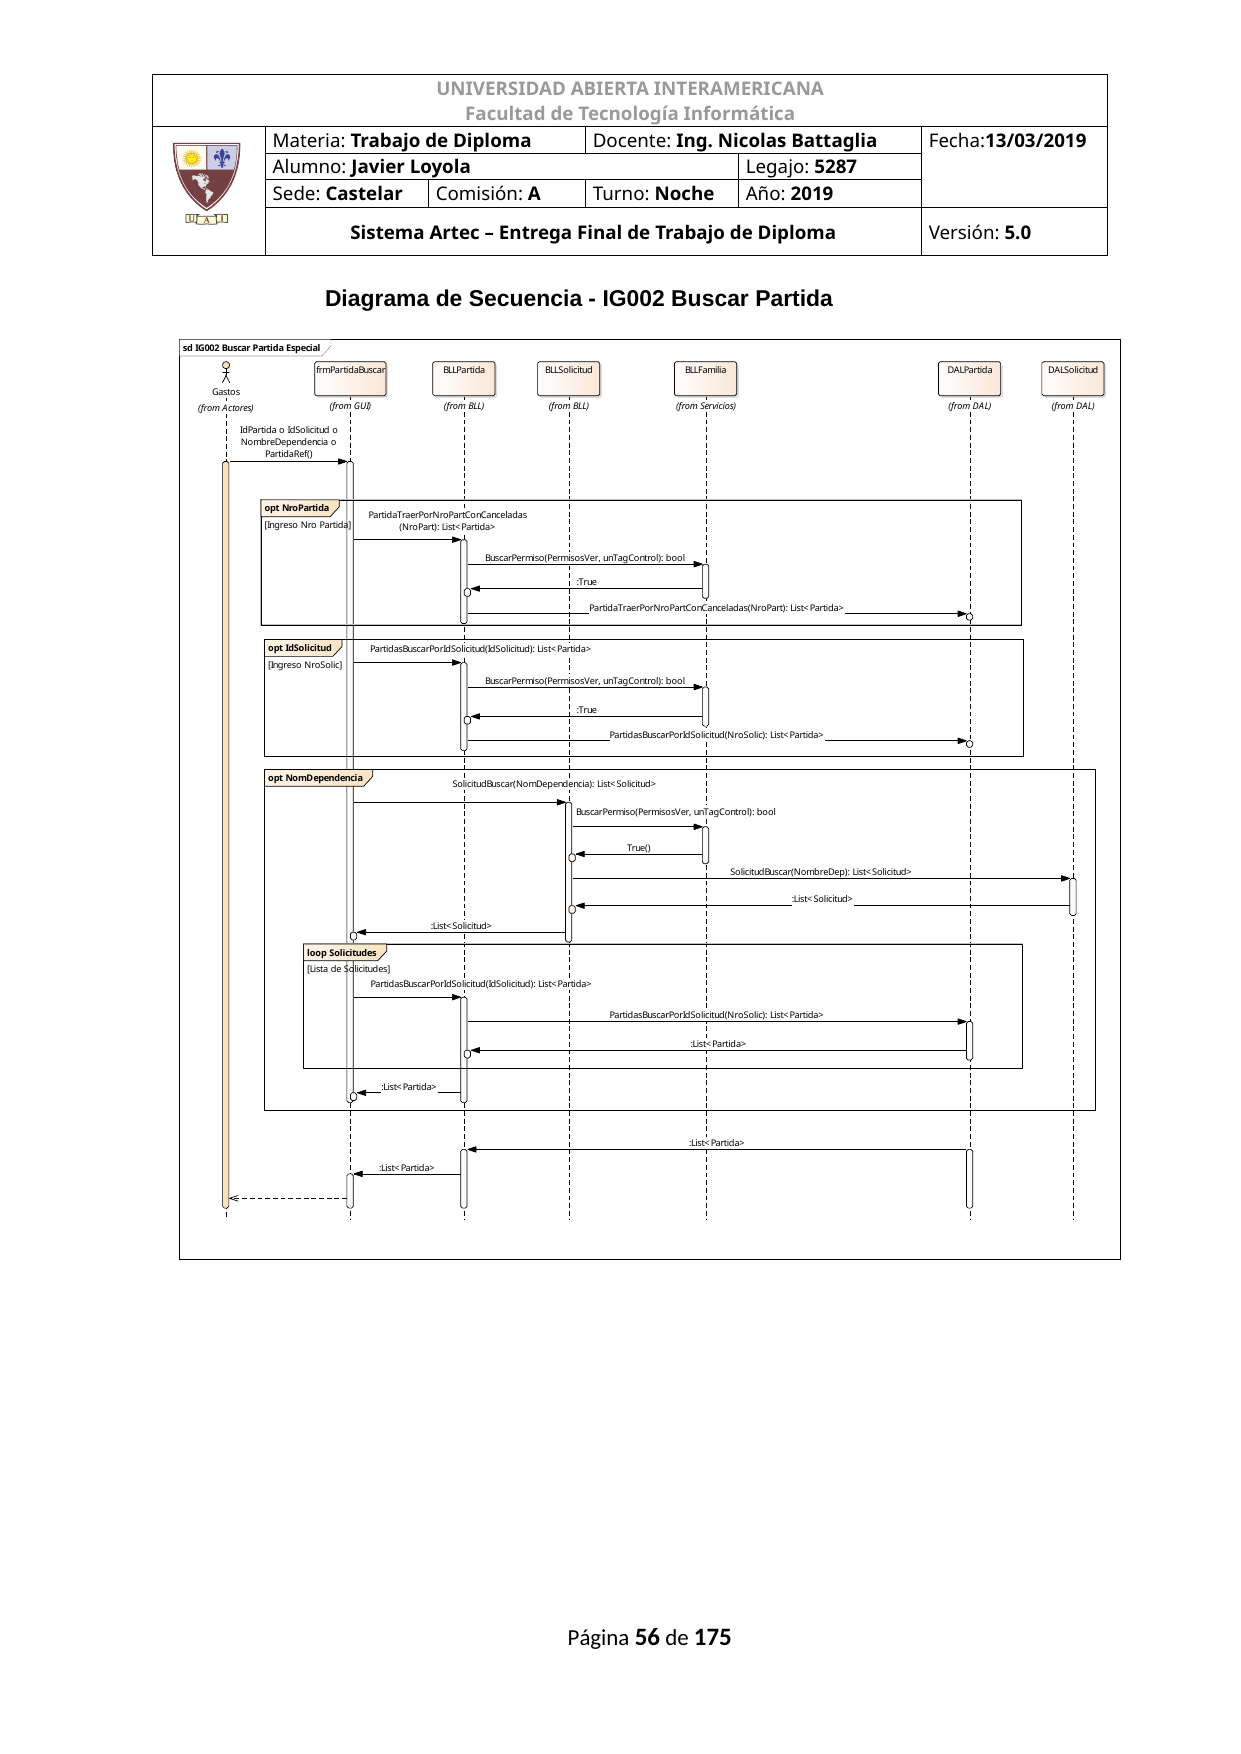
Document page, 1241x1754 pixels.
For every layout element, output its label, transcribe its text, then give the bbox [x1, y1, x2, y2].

text Diagrama de Secuencia - IG002 Buscar Partida [251, 284, 1122, 311]
picture [157, 136, 257, 228]
